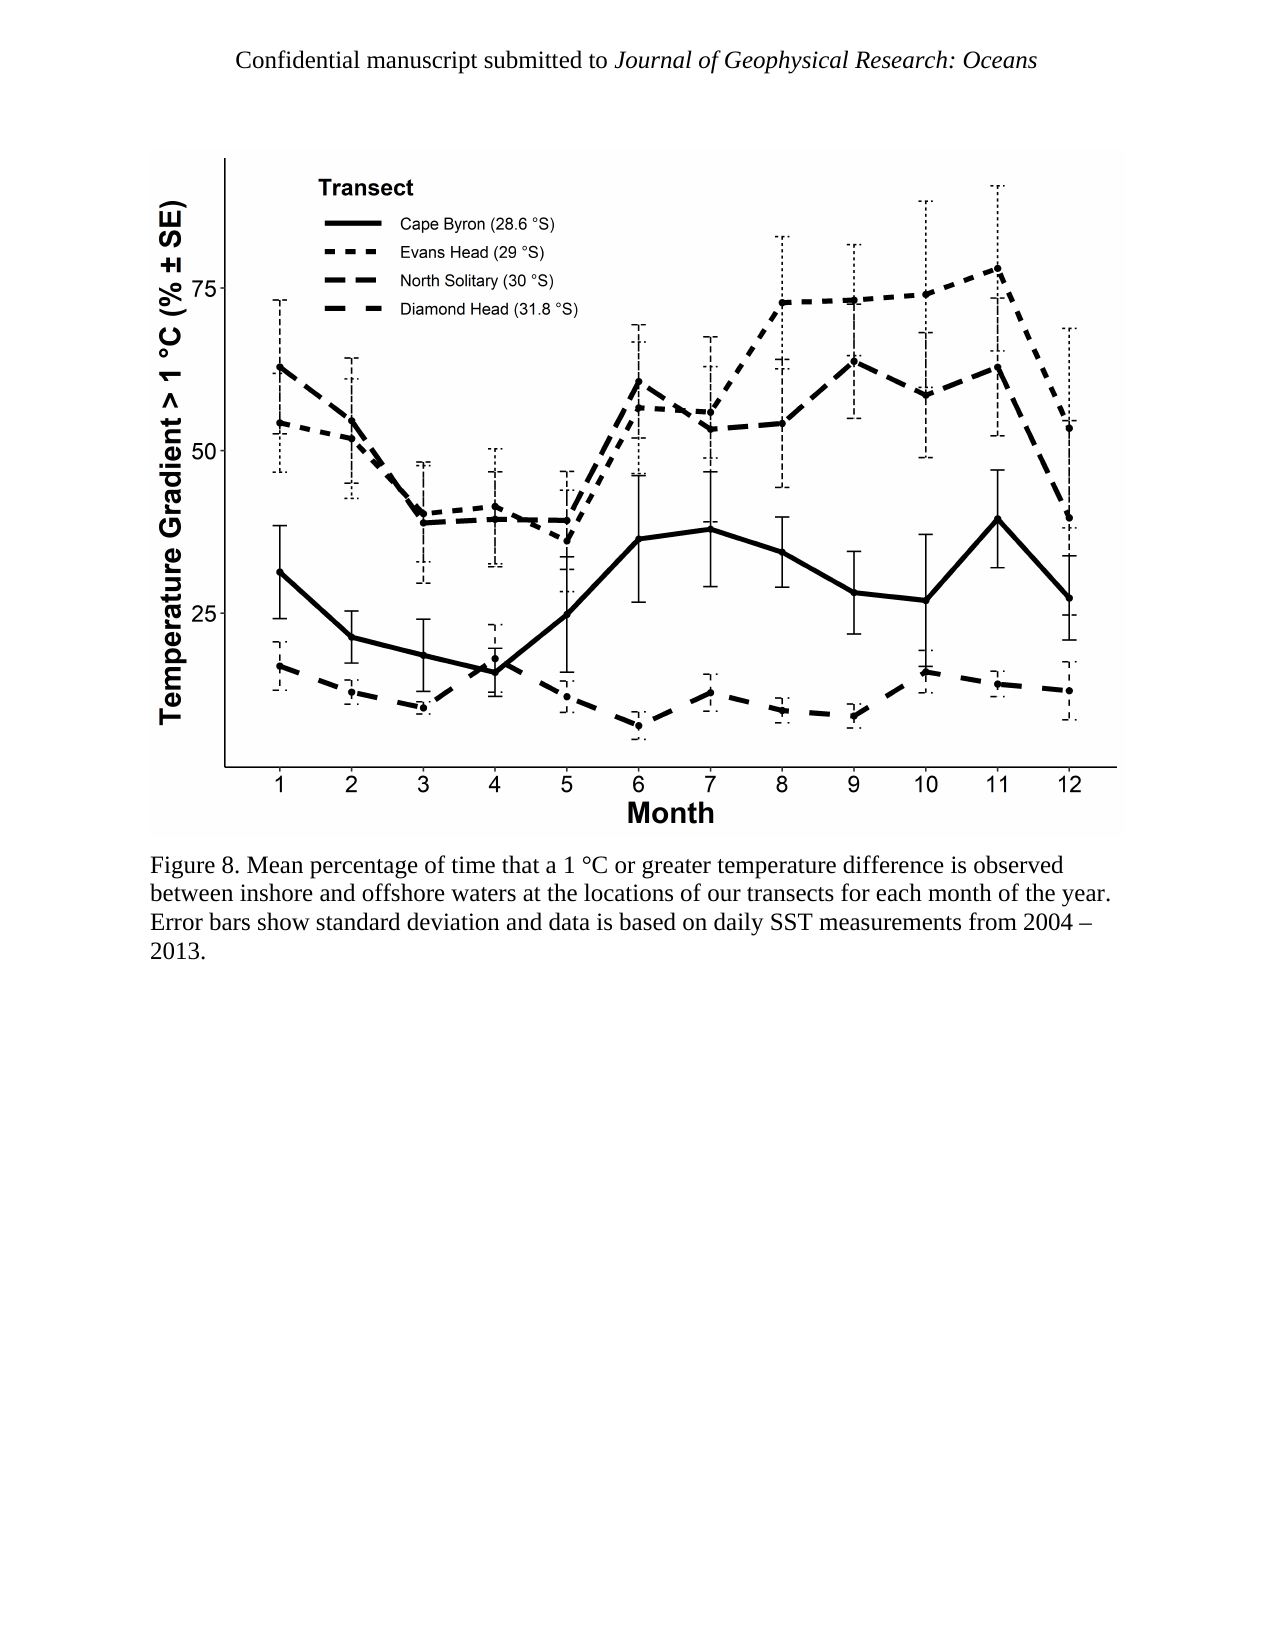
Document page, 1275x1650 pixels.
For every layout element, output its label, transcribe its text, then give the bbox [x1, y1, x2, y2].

picture [150, 150, 1125, 838]
text Figure 8. Mean percentage of time that a 1 °C or greater temperature difference is observed between inshore and offshore waters at the locations of our transects for each month of the year. Error bars show standard deviation and data is based on daily SST measurements from 2004 – 2013. [150, 850, 1125, 965]
